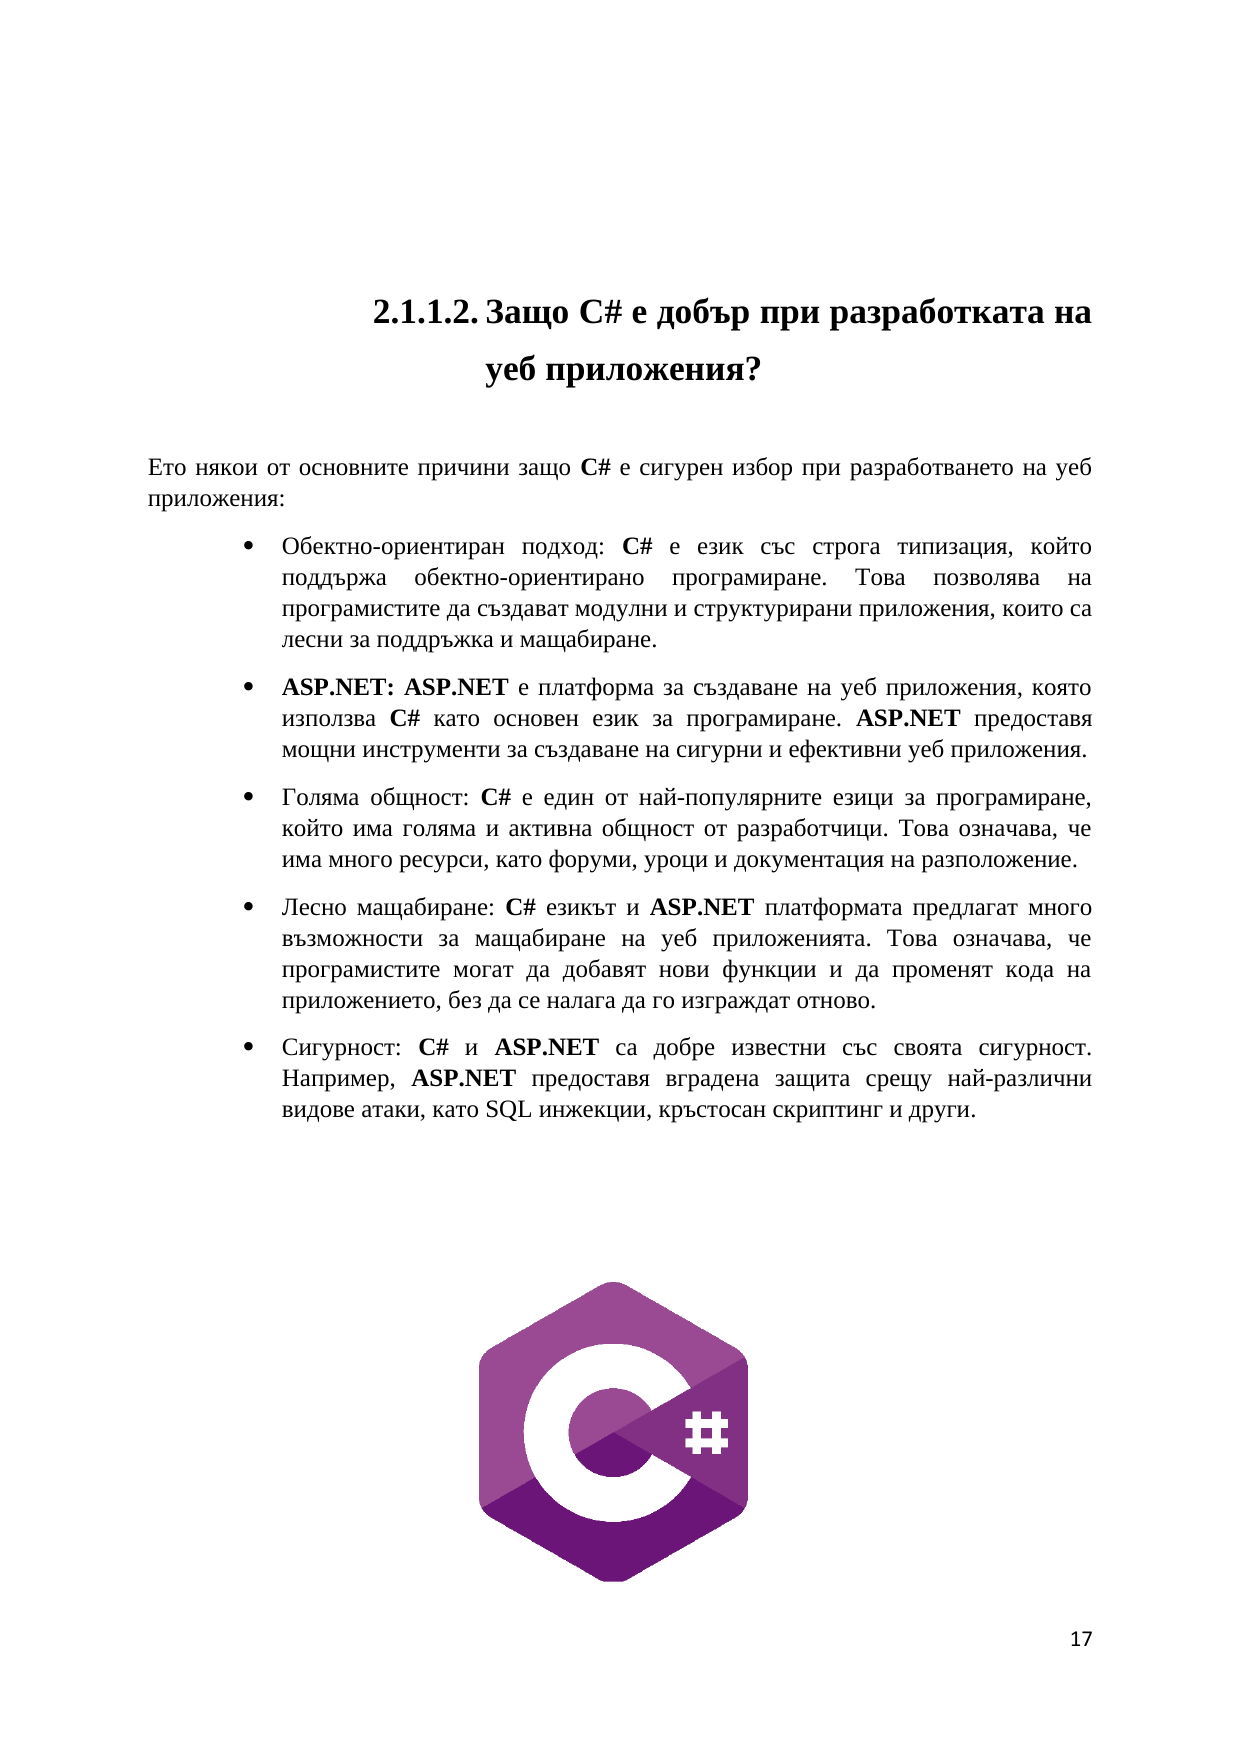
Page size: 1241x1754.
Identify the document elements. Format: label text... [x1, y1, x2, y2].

picture [469, 1280, 755, 1581]
list Лесно мащабиране: C# езикът и ASP.NET платформата предлагат много възможности за мащабиране на уеб приложенията. Това означава, че програмистите могат да добавят нови функции и да променят кода на приложението, без да се налага да го изграждат отново. [244, 892, 1093, 1013]
list ASP.NET: ASP.NET е платформа за създаване на уеб приложения, която използва C# като основен език за програмиране. ASP.NET предоставя мощни инструменти за създаване на сигурни и ефективни уеб приложения. [244, 672, 1093, 763]
list Голяма общност: C# е един от най-популярните езици за програмиране, който има голяма и активна общност от разработчици. Това означава, че има много ресурси, като форуми, уроци и документация на разположение. [244, 782, 1093, 873]
list Сигурност: C# и ASP.NET са добре известни със своята сигурност. Например, ASP.NET предоставя вградена защита срещу най-различни видове атаки, като SQL инжекции, кръстосан скриптинг и други. [244, 1032, 1093, 1123]
list Обектно-ориентиран подход: C# е език със строга типизация, който поддържа обектно-ориентирано програмиране. Това позволява на програмистите да създават модулни и структурирани приложения, които са лесни за поддръжка и мащабиране. [244, 531, 1093, 653]
text Ето някои от основните причини защо C# е сигурен избор при разработването на уеб приложения: [148, 452, 1093, 512]
subtitle Защо C# е добър при разработката на уеб приложения? [373, 291, 1093, 388]
